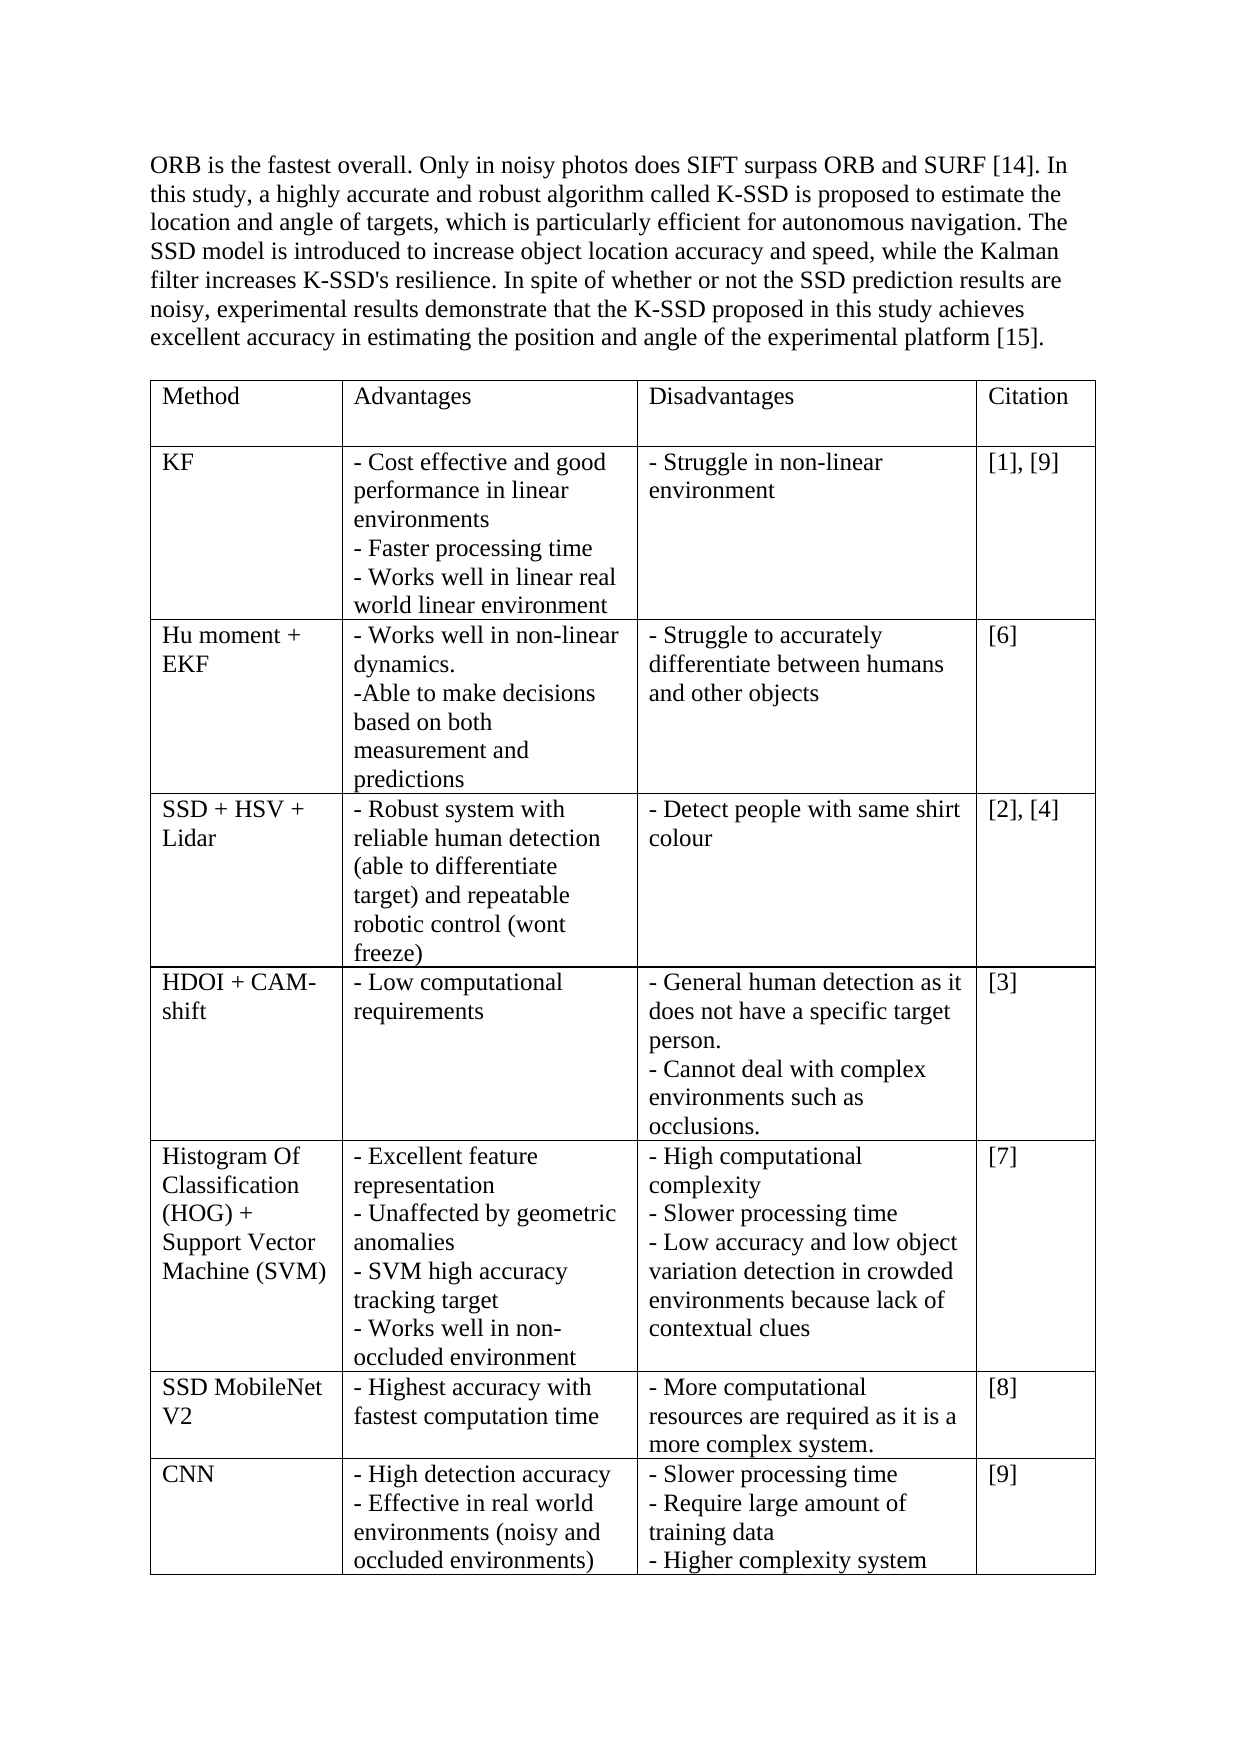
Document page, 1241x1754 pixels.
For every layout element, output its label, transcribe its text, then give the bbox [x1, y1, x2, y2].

table_cell - Robust system with reliable human detection (able to differentiate target) and repeatable robotic control (wont freeze) [343, 794, 637, 966]
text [150, 150, 1090, 351]
table_cell SSD + HSV + Lidar [151, 794, 342, 966]
table_cell - Detect people with same shirt colour [638, 794, 976, 966]
table_cell [1], [9] [977, 447, 1095, 619]
table_cell [2], [4] [977, 794, 1095, 966]
table_cell KF [151, 447, 342, 619]
table_cell - Excellent feature representation - Unaffected by geometric anomalies - SVM high accuracy tracking target - Works well in non-occluded environment [343, 1141, 637, 1371]
table_cell SSD MobileNet V2 [151, 1372, 342, 1458]
table_cell - Works well in non-linear dynamics. -Able to make decisions based on both measurement and predictions [343, 620, 637, 793]
table_cell - High computational complexity - Slower processing time - Low accuracy and low object variation detection in crowded environments because lack of contextual clues [638, 1141, 976, 1371]
table_header Disadvantages [638, 381, 976, 446]
table_cell - Low computational requirements [343, 968, 637, 1140]
table_cell - General human detection as it does not have a specific target person. - Cannot deal with complex environments such as occlusions. [638, 968, 976, 1140]
table_cell [9] [977, 1459, 1095, 1574]
table_header Citation [977, 381, 1095, 446]
table_cell - Struggle to accurately differentiate between humans and other objects [638, 620, 976, 793]
table_cell - High detection accuracy - Effective in real world environments (noisy and occluded environments) [343, 1459, 637, 1574]
table_cell CNN [151, 1459, 342, 1574]
table_cell [7] [977, 1141, 1095, 1371]
table_cell - Struggle in non-linear environment [638, 447, 976, 619]
table_cell - Slower processing time - Require large amount of training data - Higher complexity system [638, 1459, 976, 1574]
table_cell HDOI + CAM-shift [151, 968, 342, 1140]
table_cell Hu moment + EKF [151, 620, 342, 793]
table_cell [6] [977, 620, 1095, 793]
table_cell Histogram Of Classification (HOG) + Support Vector Machine (SVM) [151, 1141, 342, 1371]
table_cell [3] [977, 968, 1095, 1140]
table_cell - Highest accuracy with fastest computation time [343, 1372, 637, 1458]
table_cell - More computational resources are required as it is a more complex system. [638, 1372, 976, 1458]
table_header Method [151, 381, 342, 446]
table_cell - Cost effective and good performance in linear environments - Faster processing time - Works well in linear real world linear environment [343, 447, 637, 619]
table_header Advantages [343, 381, 637, 446]
table_cell [8] [977, 1372, 1095, 1458]
